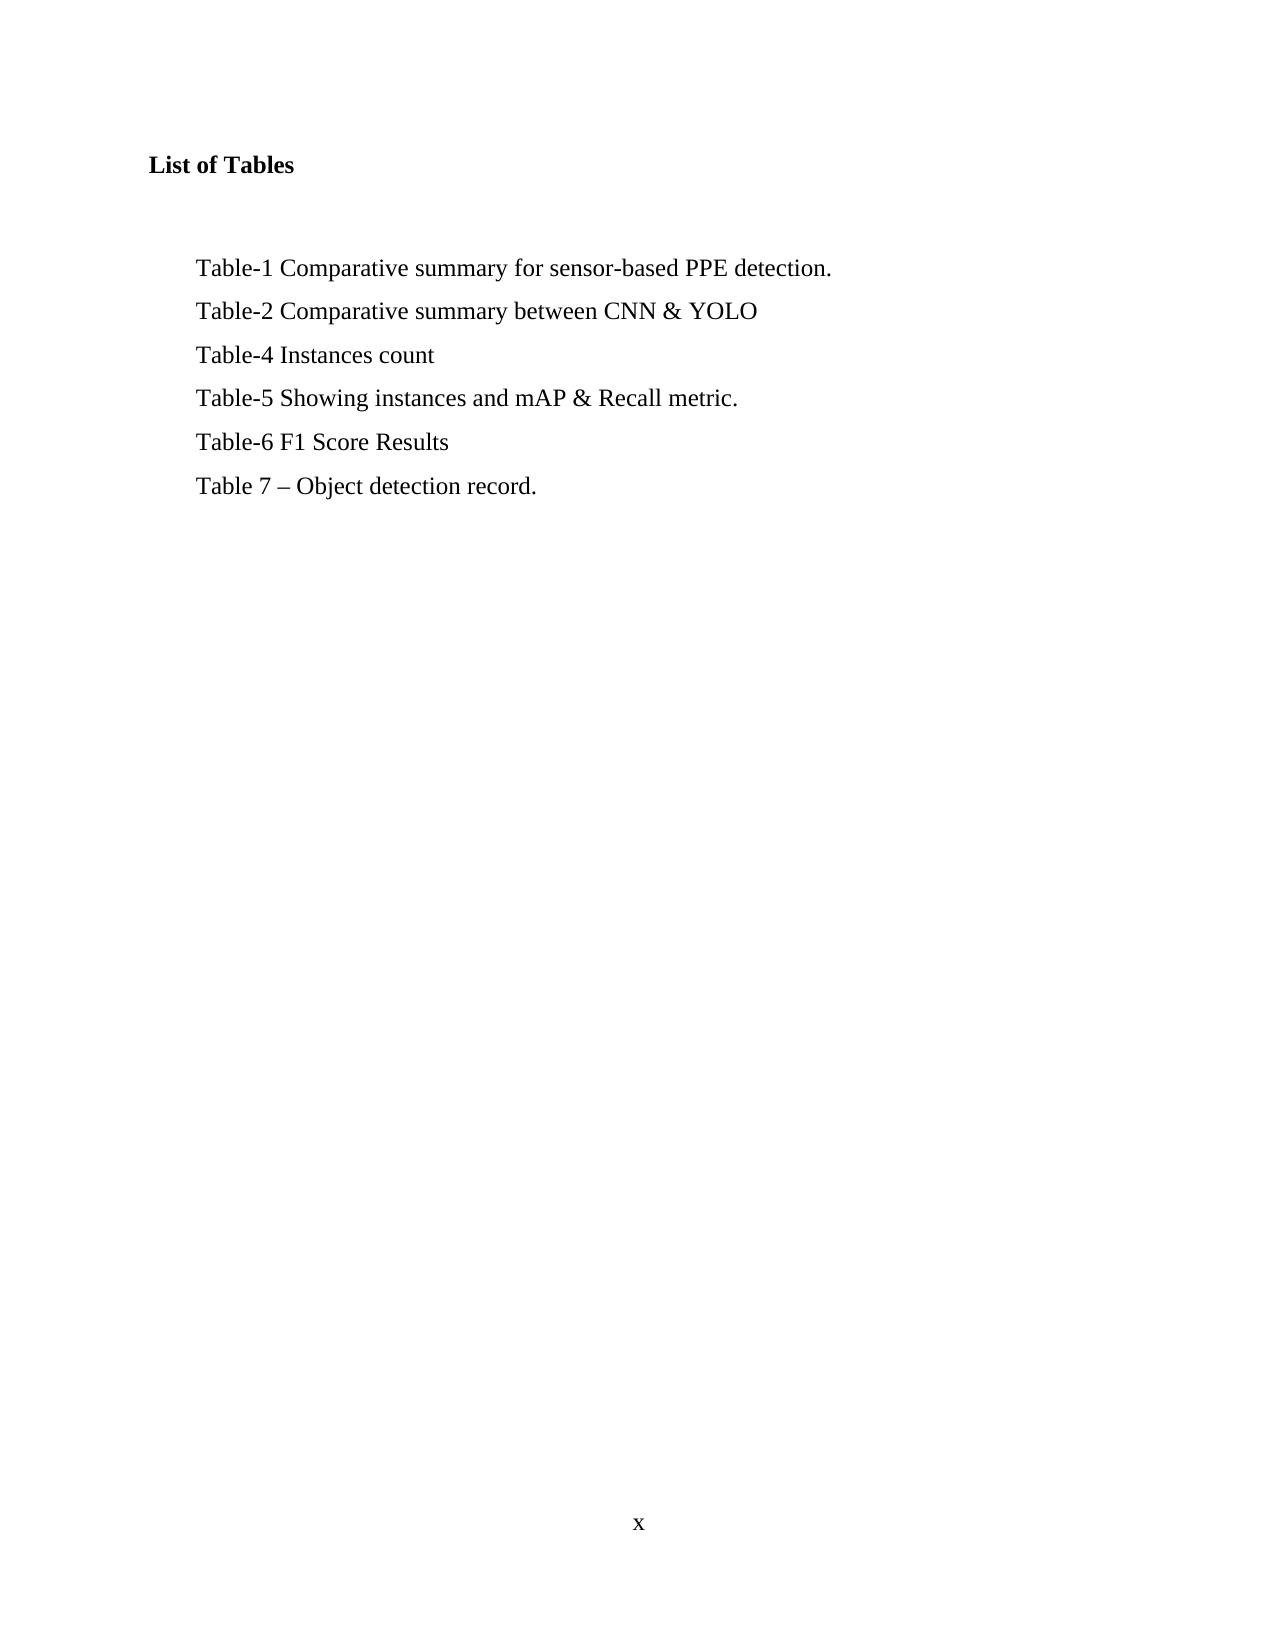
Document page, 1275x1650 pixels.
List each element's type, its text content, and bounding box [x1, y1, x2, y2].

subtitle List of Tables [148, 150, 1125, 179]
text Table-2 Comparative summary between CNN & YOLO [196, 296, 1125, 325]
text Table-1 Comparative summary for sensor-based PPE detection. [196, 253, 1125, 281]
text Table-5 Showing instances and mAP & Recall metric. [196, 383, 1125, 412]
text Table-6 F1 Score Results [196, 427, 1125, 456]
text Table-4 Instances count [196, 340, 1125, 369]
text Table 7 – Object detection record. [196, 471, 1125, 499]
